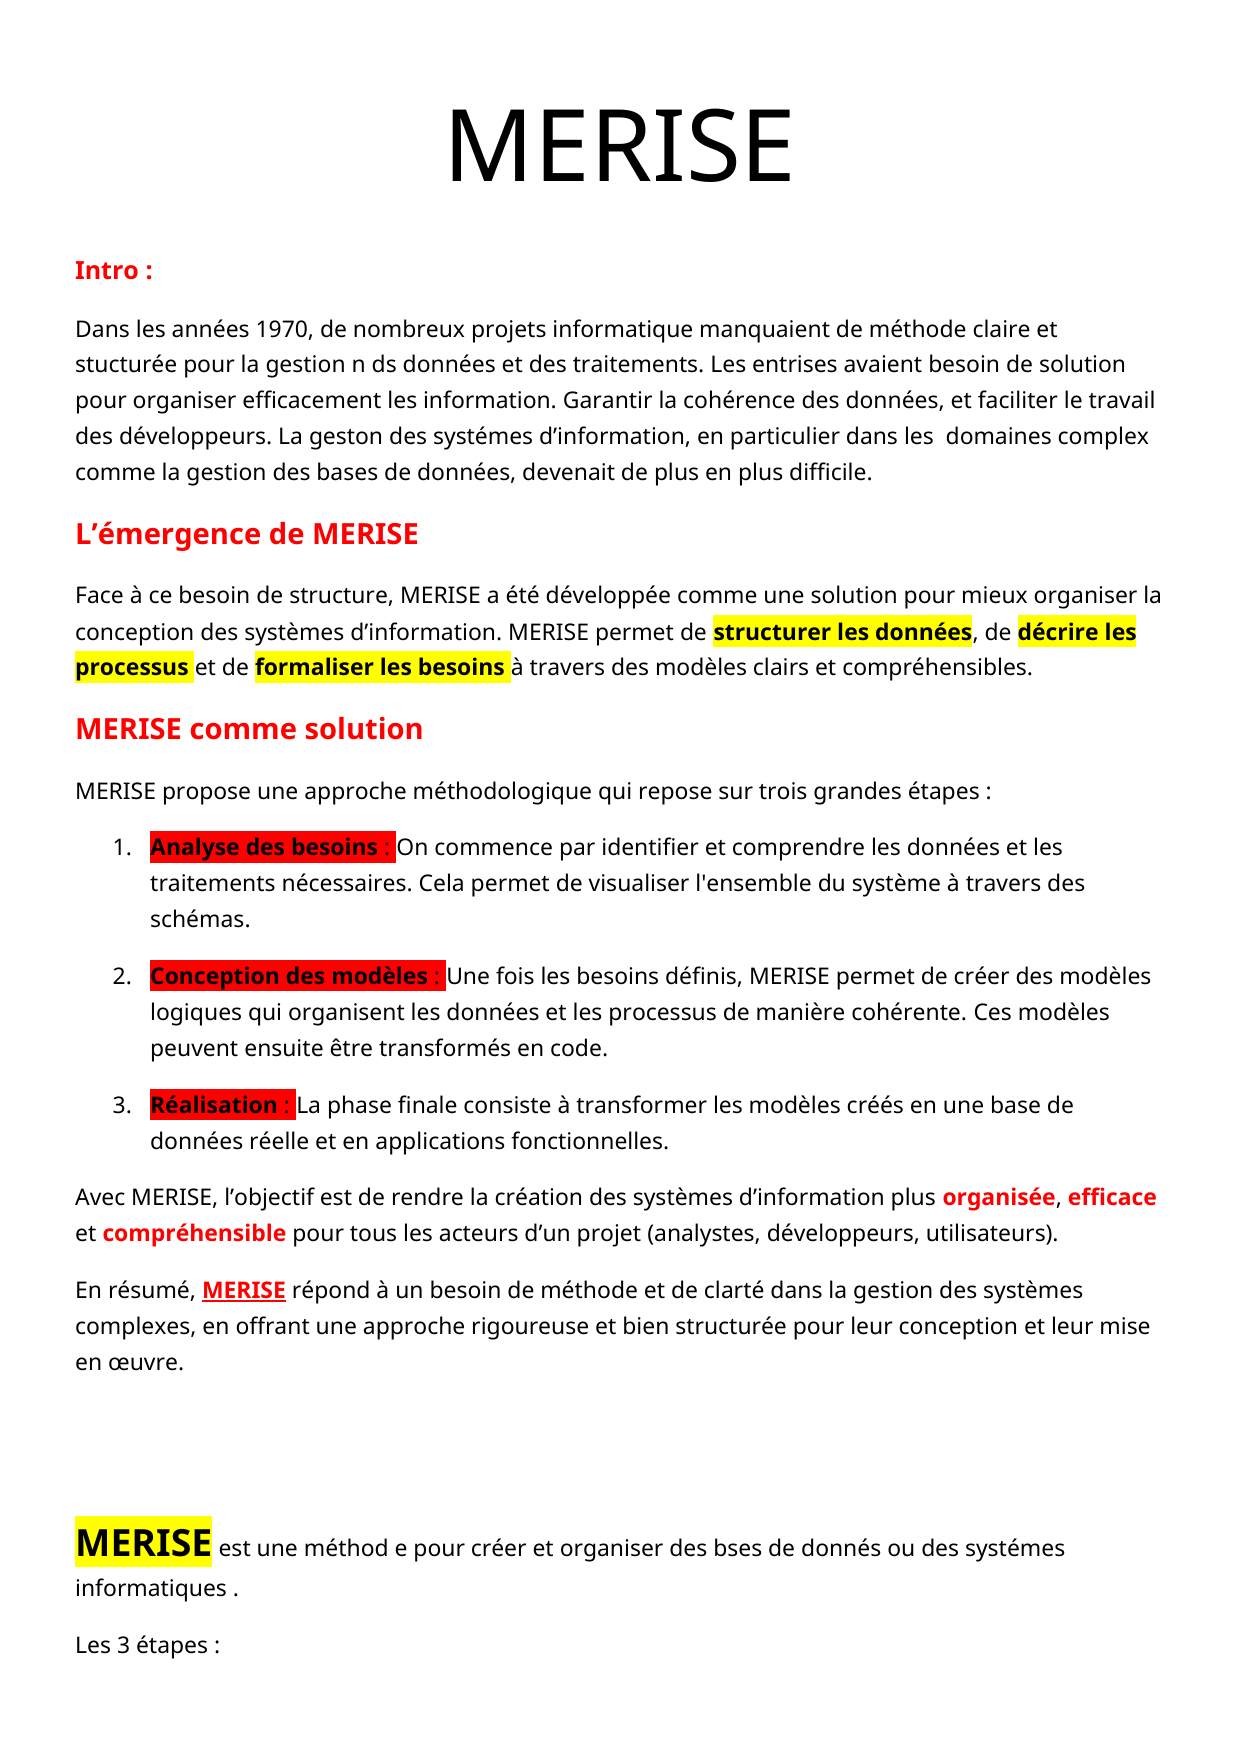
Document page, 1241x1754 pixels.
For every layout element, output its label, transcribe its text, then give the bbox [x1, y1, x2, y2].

text MERISE est une méthod e pour créer et organiser des bses de donnés ou des systémes informatiques . [75, 1516, 1165, 1603]
list Réalisation : La phase finale consiste à transformer les modèles créés en une base de données réelle et en applications fonctionnelles. [112, 1089, 1165, 1156]
text MERISE [75, 75, 1165, 211]
text MERISE propose une approche méthodologique qui repose sur trois grandes étapes : [75, 774, 1165, 806]
text Intro : [75, 252, 1165, 287]
list Conception des modèles : Une fois les besoins définis, MERISE permet de créer des modèles logiques qui organisent les données et les processus de manière cohérente. Ces modèles peuvent ensuite être transformés en code. [112, 960, 1165, 1063]
text En résumé, MERISE répond à un besoin de méthode et de clarté dans la gestion des systèmes complexes, en offrant une approche rigoureuse et bien structurée pour leur conception et leur mise en œuvre. [75, 1274, 1165, 1377]
text Dans les années 1970, de nombreux projets informatique manquaient de méthode claire et stucturée pour la gestion n ds données et des traitements. Les entrises avaient besoin de solution pour organiser efficacement les information. Garantir la cohérence des données, et faciliter le travail des développeurs. La geston des systémes d’information, en particulier dans les domaines complex comme la gestion des bases de données, devenait de plus en plus difficile. [75, 312, 1165, 487]
list Analyse des besoins : On commence par identifier et comprendre les données et les traitements nécessaires. Cela permet de visualiser l'ensemble du système à travers des schémas. [112, 831, 1165, 934]
text L’émergence de MERISE [75, 513, 1165, 553]
text Face à ce besoin de structure, MERISE a été développée comme une solution pour mieux organiser la conception des systèmes d’information. MERISE permet de structurer les données, de décrire les processus et de formaliser les besoins à travers des modèles clairs et compréhensibles. [75, 579, 1165, 683]
text Avec MERISE, l’objectif est de rendre la création des systèmes d’information plus organisée, efficace et compréhensible pour tous les acteurs d’un projet (analystes, développeurs, utilisateurs). [75, 1181, 1165, 1248]
text MERISE comme solution [75, 708, 1165, 748]
text Les 3 étapes : [75, 1629, 1165, 1660]
